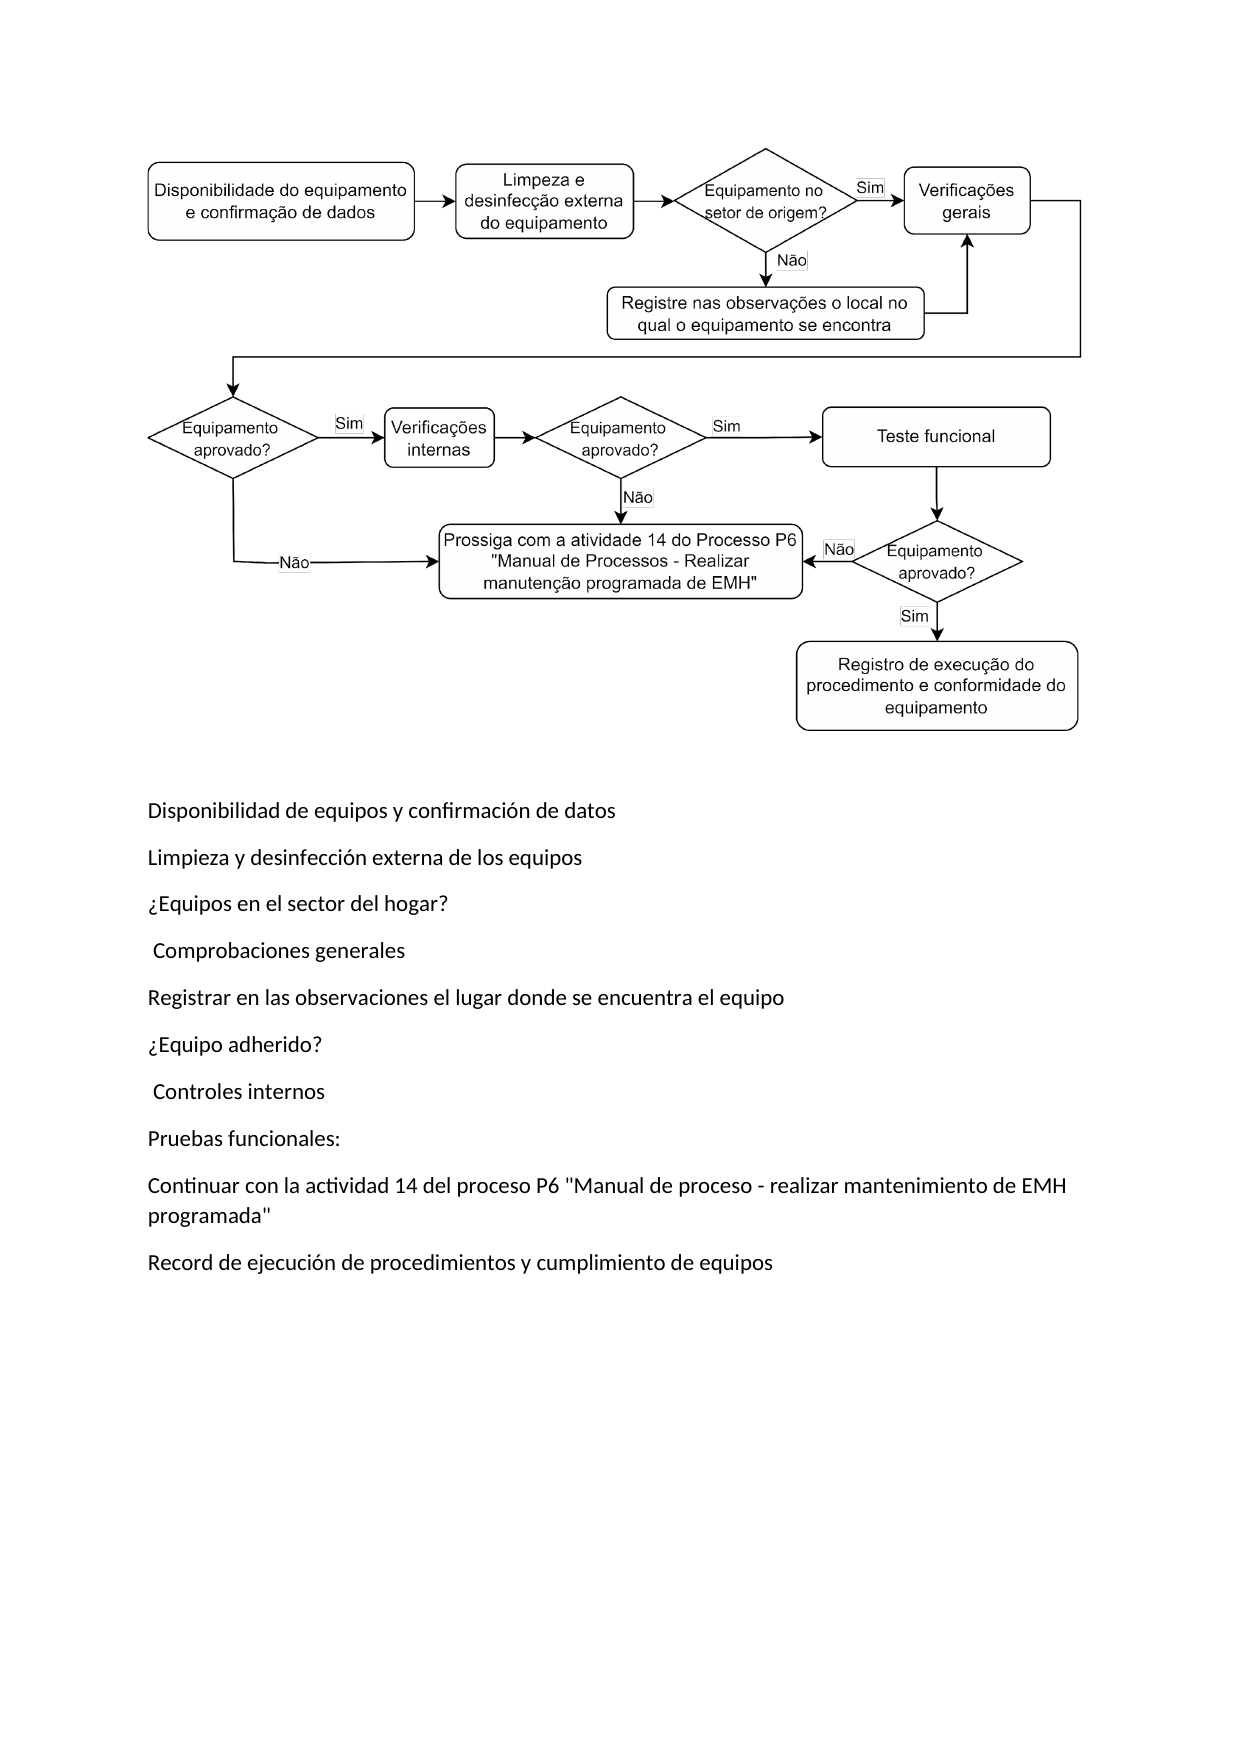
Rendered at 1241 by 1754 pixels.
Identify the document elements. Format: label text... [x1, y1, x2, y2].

text Comprobaciones generales [148, 936, 1093, 964]
text ¿Equipos en el sector del hogar? [148, 889, 1093, 918]
text ¿Equipo adherido? [148, 1030, 1093, 1058]
picture [147, 147, 1093, 731]
text Continuar con la actividad 14 del proceso P6 "Manual de proceso - realizar mantenimiento de EMH programada" [148, 1171, 1093, 1229]
text Record de ejecución de procedimientos y cumplimiento de equipos [148, 1248, 1093, 1276]
text Registrar en las observaciones el lugar donde se encuentra el equipo [148, 983, 1093, 1011]
text Controles internos [148, 1077, 1093, 1105]
text Disponibilidad de equipos y confirmación de datos [148, 796, 1093, 824]
text Pruebas funcionales: [148, 1124, 1093, 1152]
text Limpieza y desinfección externa de los equipos [148, 843, 1093, 871]
